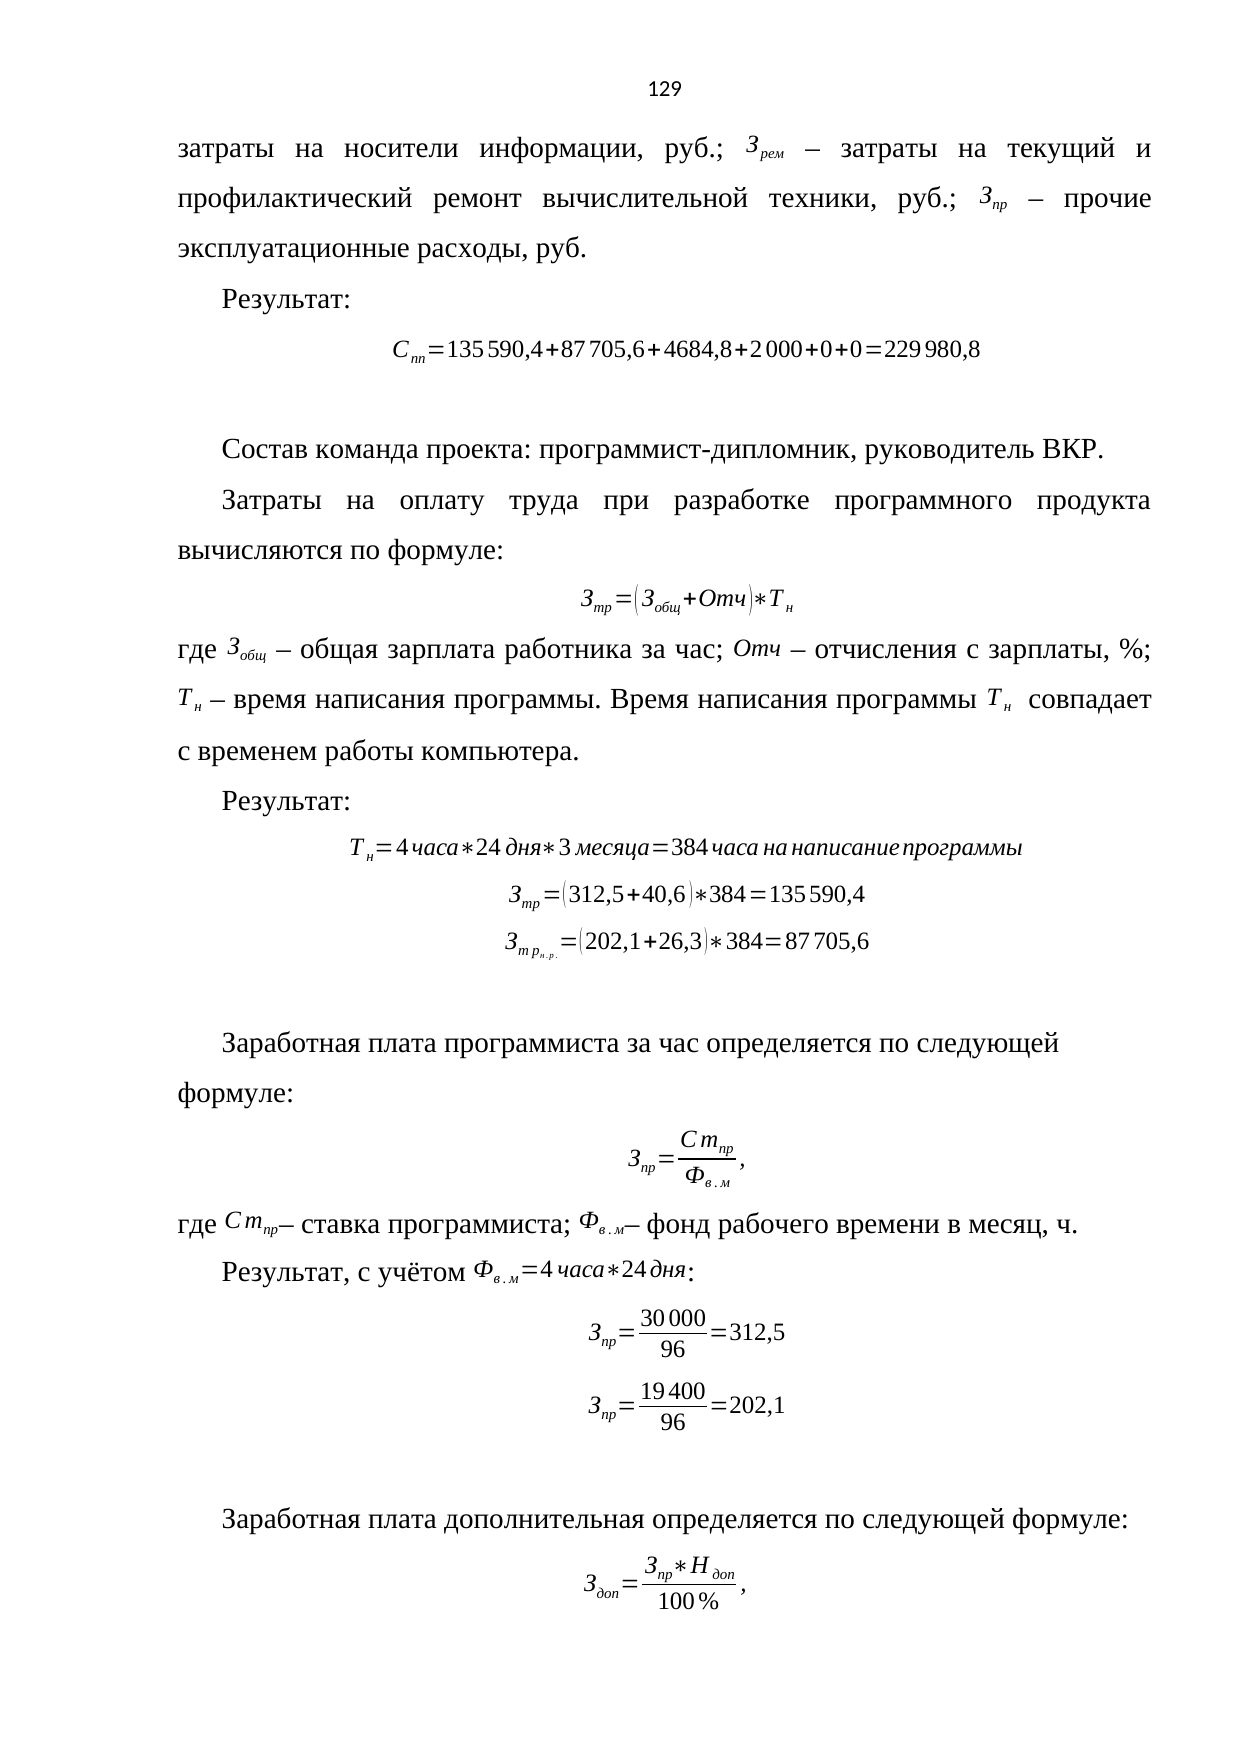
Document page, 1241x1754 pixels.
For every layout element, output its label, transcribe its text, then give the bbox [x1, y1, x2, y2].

text где – общая зарплата работника за час; – отчисления с зарплаты, %; – время написания программы. Время написания программы совпадает с временем работы компьютера. [177, 631, 1152, 766]
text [177, 130, 1152, 264]
text Результат, с учётом : [177, 1254, 1152, 1288]
text Результат: [177, 281, 1152, 314]
text Результат: [177, 783, 1152, 817]
text Затраты на оплату труда при разработке программного продукта вычисляются по формуле: [177, 482, 1152, 566]
text Заработная плата программиста за час определяется по следующей формуле: [177, 1025, 1152, 1109]
text Заработная плата дополнительная определяется по следующей формуле: [177, 1501, 1152, 1534]
text где – ставка программиста; – фонд рабочего времени в месяц, ч. [177, 1206, 1152, 1239]
text Состав команда проекта: программист-дипломник, руководитель ВКР. [177, 432, 1152, 465]
